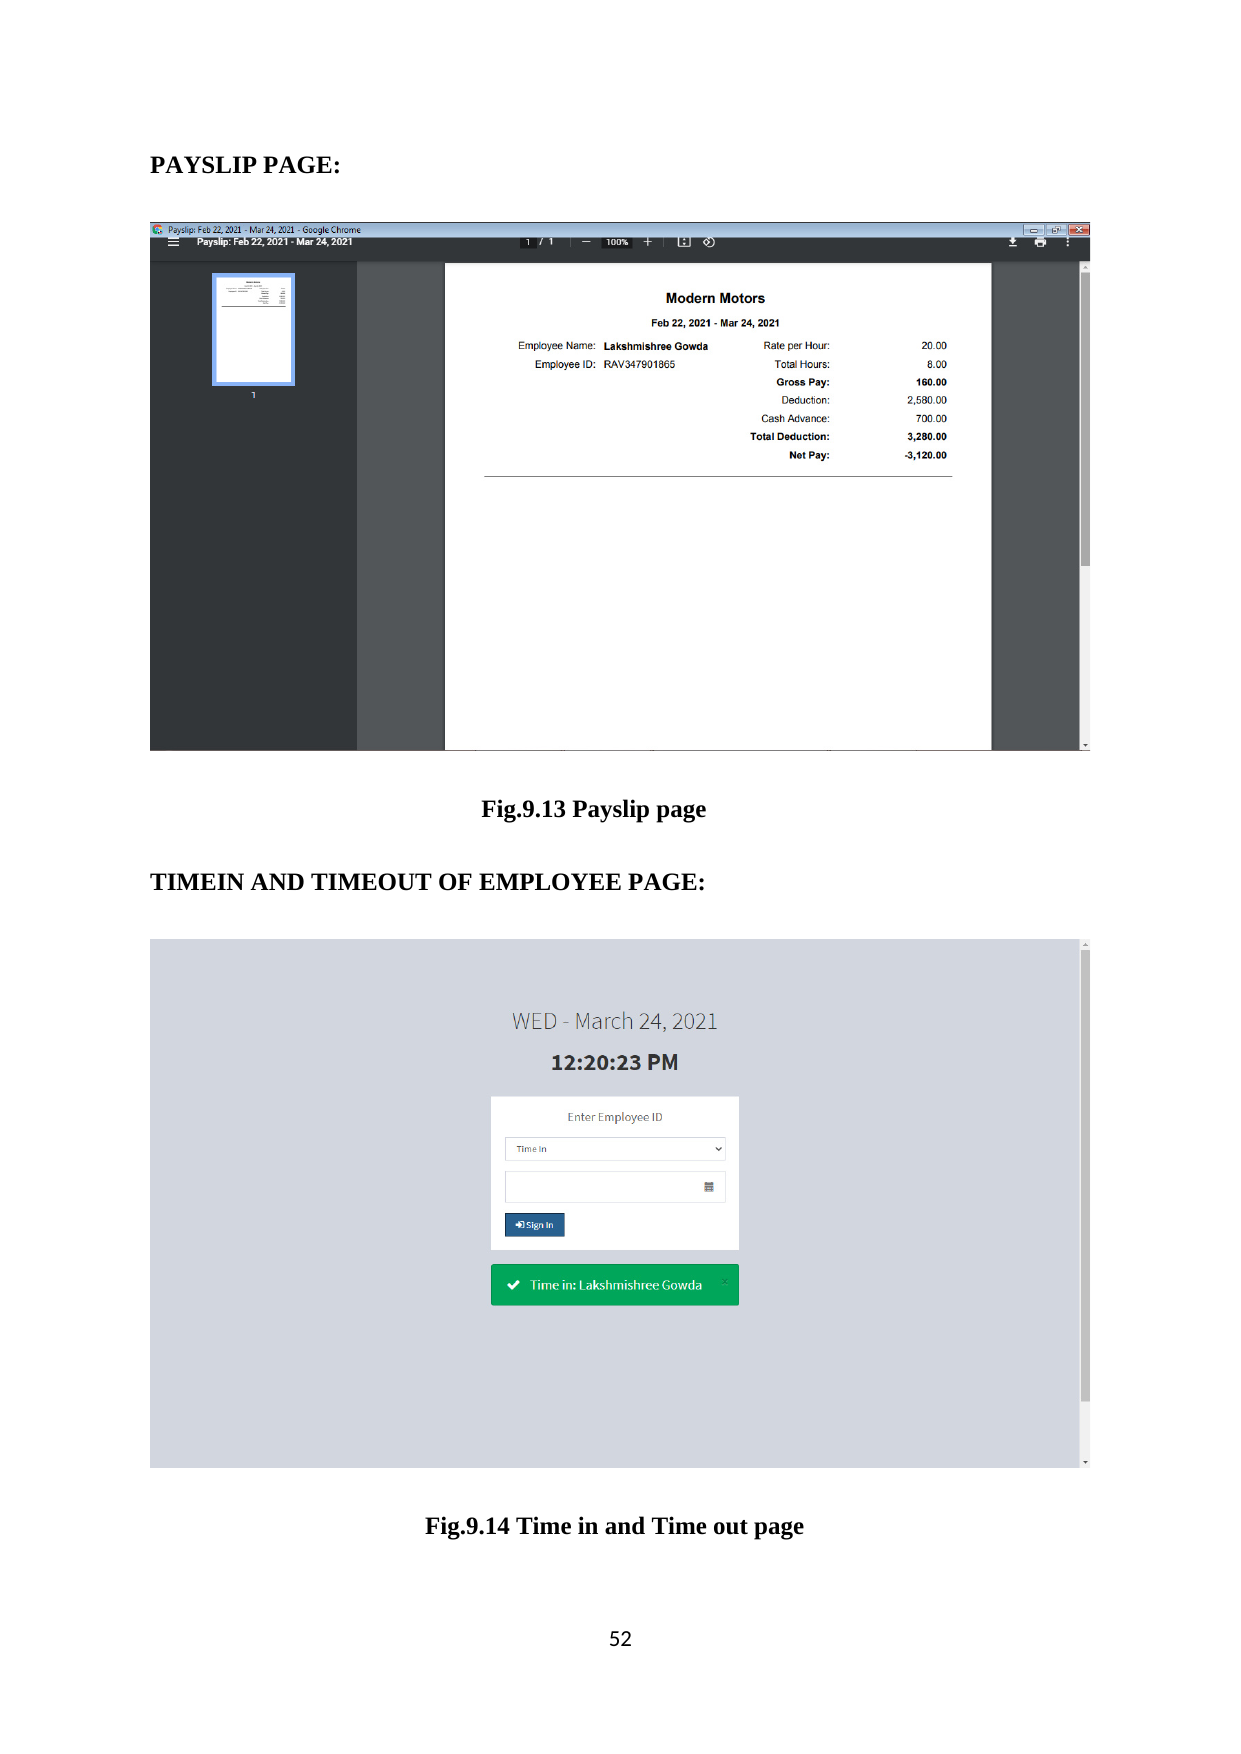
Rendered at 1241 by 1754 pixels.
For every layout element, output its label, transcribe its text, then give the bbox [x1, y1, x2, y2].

picture [150, 939, 1091, 1468]
text Fig.9.13 Payslip page [150, 794, 1090, 823]
picture [150, 222, 1091, 751]
text TIMEIN AND TIMEOUT OF EMPLOYEE PAGE: [150, 867, 1090, 896]
text Fig.9.14 Time in and Time out page [150, 1511, 1090, 1540]
text PAYSLIP PAGE: [150, 150, 1090, 179]
